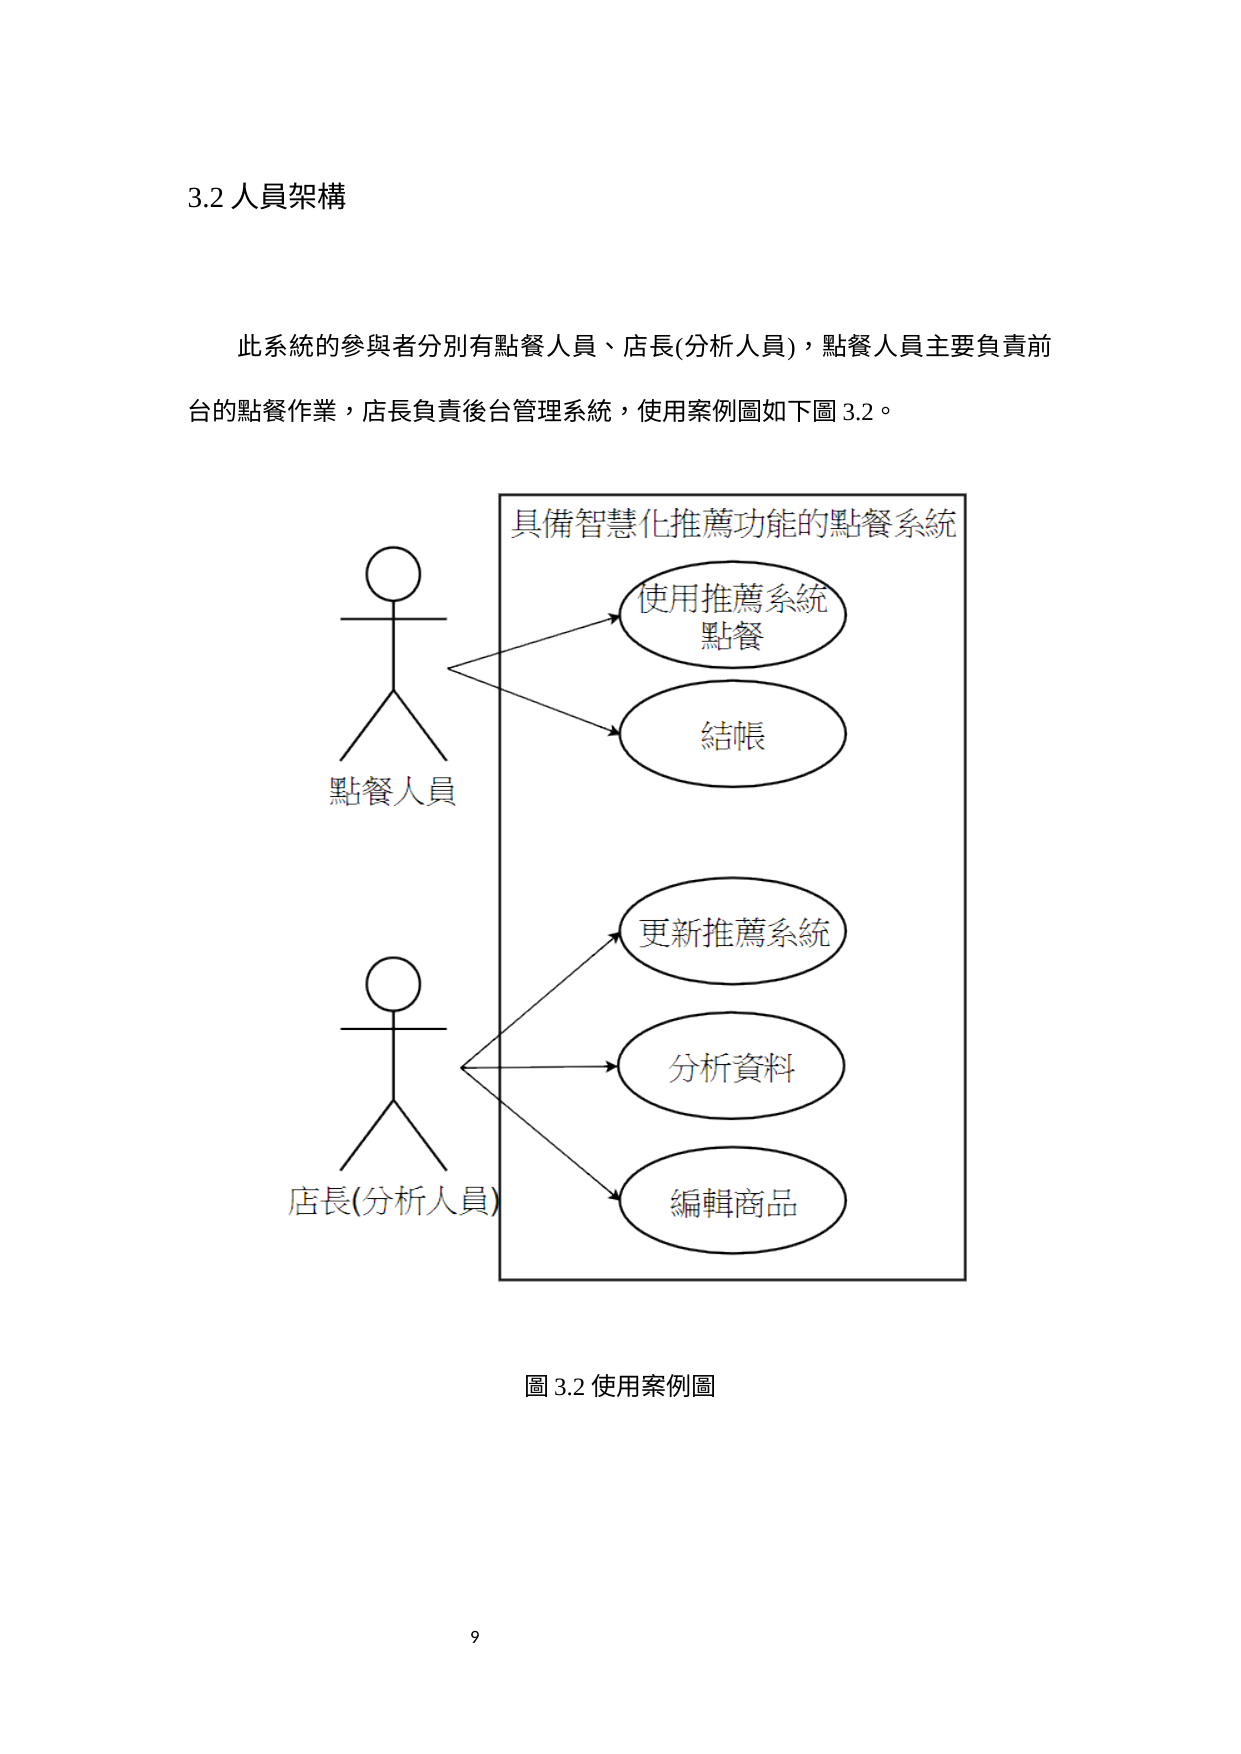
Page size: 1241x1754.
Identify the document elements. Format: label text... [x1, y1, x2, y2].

subtitle 3.2人員架構 [187, 162, 1053, 227]
picture [284, 474, 1006, 1312]
text 圖3.2 使用案例圖 [187, 1352, 1053, 1417]
text 此系統的參與者分別有點餐人員、店長(分析人員)，點餐人員主要負責前台的點餐作業，店長負責後台管理系統，使用案例圖如下圖3.2。 [187, 312, 1053, 442]
